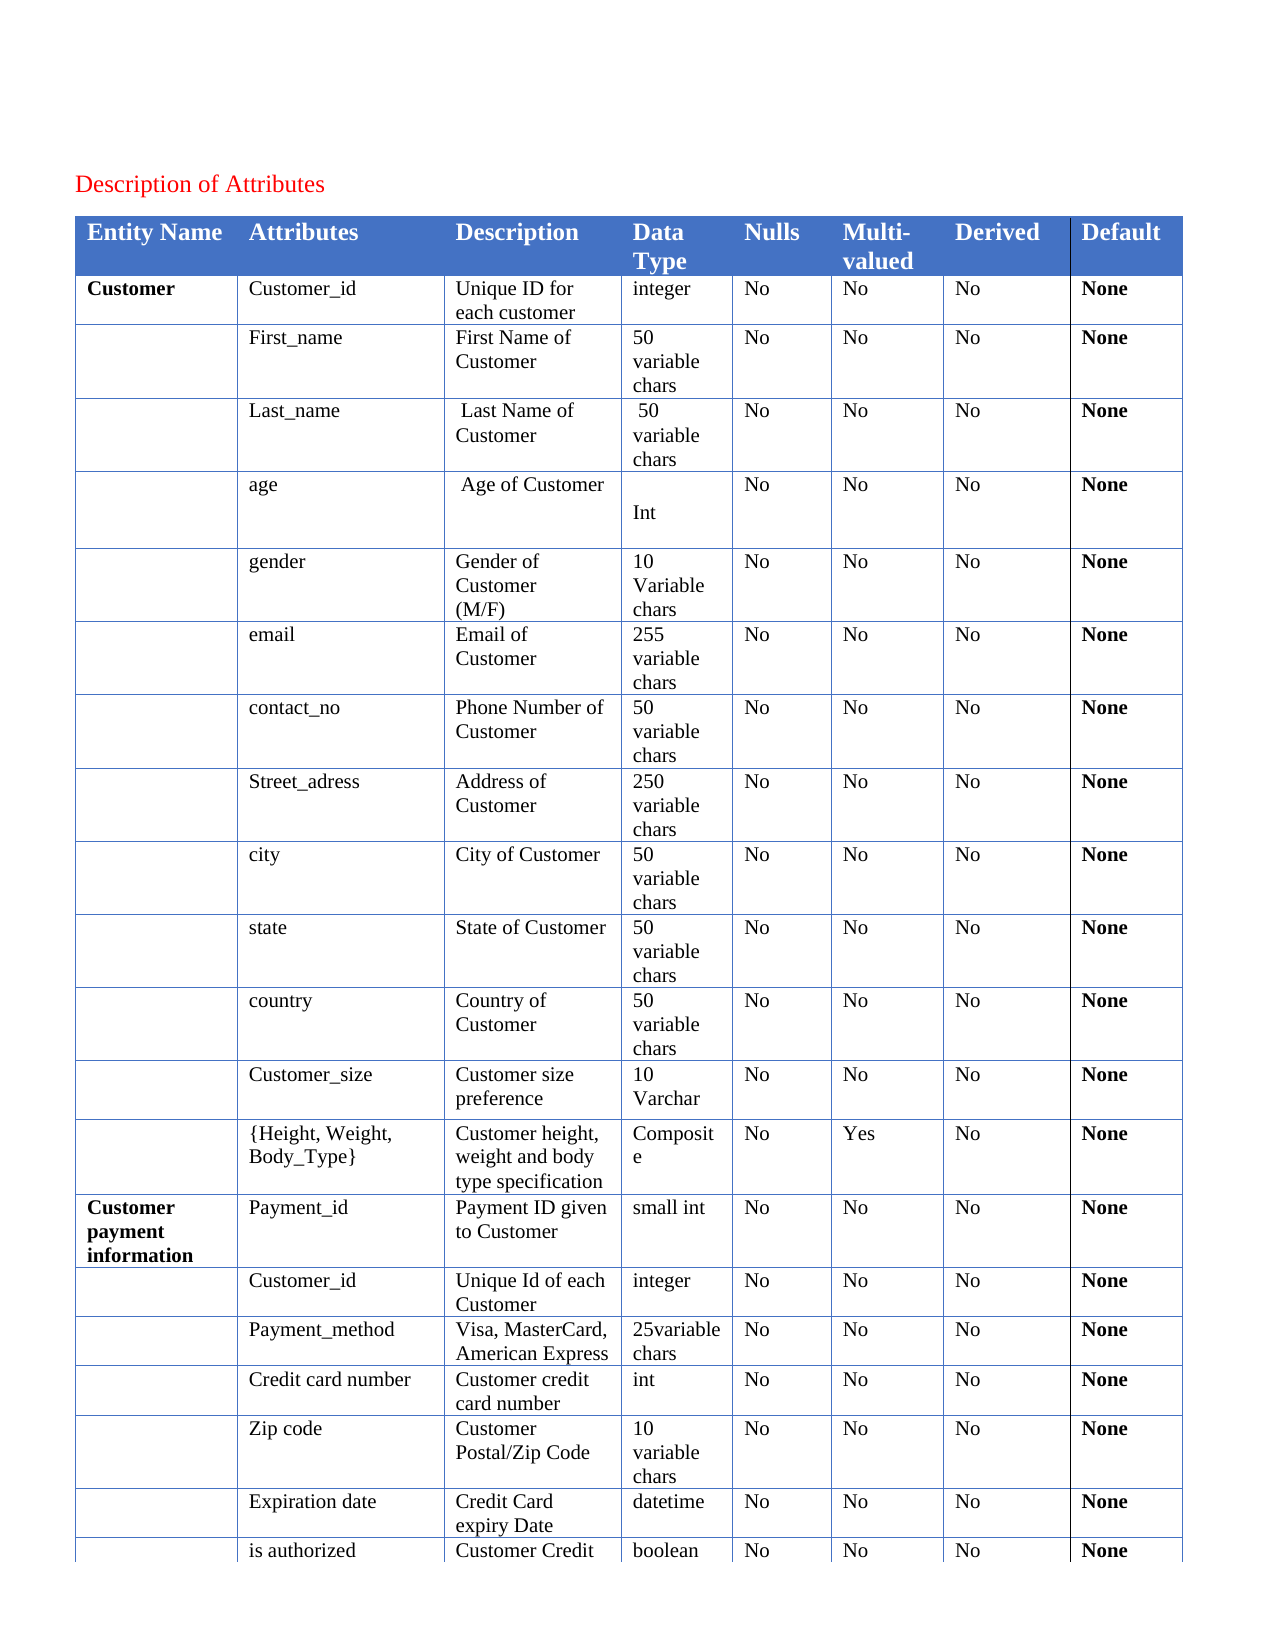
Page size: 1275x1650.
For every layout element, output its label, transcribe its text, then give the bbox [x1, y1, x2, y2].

table_cell Payment_method [238, 1317, 444, 1365]
table_cell [76, 472, 237, 548]
table_cell No [944, 1416, 1070, 1488]
table_cell No [832, 399, 943, 471]
table_cell [76, 399, 237, 471]
table_cell contact_no [238, 695, 444, 767]
table_cell State of Customer [445, 915, 621, 987]
table_cell [76, 915, 237, 987]
text Description of Attributes [75, 169, 1200, 197]
table_cell Composite [622, 1120, 732, 1194]
table_cell No [944, 1268, 1070, 1316]
table_cell None [1071, 1268, 1182, 1316]
table_cell No [733, 472, 831, 548]
table_cell No [944, 1120, 1070, 1194]
table_cell No [944, 622, 1070, 694]
table_cell No [832, 988, 943, 1060]
table_cell First_name [238, 325, 444, 397]
table_cell No [733, 325, 831, 397]
table_cell 50 variable chars [622, 915, 732, 987]
table_cell No [832, 622, 943, 694]
table_cell Payment ID given to Customer [445, 1195, 621, 1267]
table_cell None [1071, 1317, 1182, 1365]
table_cell 250 variable chars [622, 769, 732, 841]
table_cell Credit Card expiry Date [445, 1489, 621, 1537]
table_cell None [1071, 399, 1182, 471]
table_cell 25variable chars [622, 1317, 732, 1365]
table_cell No [944, 769, 1070, 841]
table_cell No [944, 1317, 1070, 1365]
table_cell Expiration date [238, 1489, 444, 1537]
table_cell [76, 622, 237, 694]
table_cell None [1071, 988, 1182, 1060]
table_cell No [733, 1268, 831, 1316]
table_cell Country of Customer [445, 988, 621, 1060]
table_cell No [944, 1489, 1070, 1537]
table_cell Visa, MasterCard, American Express [445, 1317, 621, 1365]
table_cell Customer_id [238, 276, 444, 324]
table_cell Gender of Customer (M/F) [445, 549, 621, 621]
table_cell age [238, 472, 444, 548]
table_cell [76, 1268, 237, 1316]
table_cell None [1071, 695, 1182, 767]
table_cell gender [238, 549, 444, 621]
table_cell [76, 325, 237, 397]
table_cell None [1071, 1538, 1182, 1562]
table_cell boolean [622, 1538, 732, 1562]
table_cell No [733, 1317, 831, 1365]
table_cell [76, 1489, 237, 1537]
table_cell Int [622, 472, 732, 548]
table_cell No [733, 842, 831, 914]
table_cell No [944, 1195, 1070, 1267]
table_cell Customer Postal/Zip Code [445, 1416, 621, 1488]
table_cell email [238, 622, 444, 694]
table_cell None [1071, 472, 1182, 548]
table_cell [76, 1061, 237, 1119]
table_cell Email of Customer [445, 622, 621, 694]
table_cell {Height, Weight, Body_Type} [238, 1120, 444, 1194]
table_header Multi-valued [832, 218, 943, 275]
table_cell None [1071, 325, 1182, 397]
table_cell No [832, 915, 943, 987]
table_cell integer [622, 276, 732, 324]
table_cell Street_adress [238, 769, 444, 841]
table_cell No [733, 695, 831, 767]
table_cell First Name of Customer [445, 325, 621, 397]
table_cell 10 Varchar [622, 1061, 732, 1119]
table_cell Customer credit card number [445, 1366, 621, 1414]
table_cell No [832, 1317, 943, 1365]
table_cell No [832, 1366, 943, 1414]
table_cell Payment_id [238, 1195, 444, 1267]
table_cell No [832, 1489, 943, 1537]
table_cell Customer size preference [445, 1061, 621, 1119]
table_cell int [622, 1366, 732, 1414]
table_cell integer [622, 1268, 732, 1316]
table_cell [76, 549, 237, 621]
table_cell Customer_size [238, 1061, 444, 1119]
table_header Entity Name [76, 218, 237, 275]
table_cell No [733, 1416, 831, 1488]
table_cell No [733, 915, 831, 987]
table_cell [76, 842, 237, 914]
table_cell No [832, 1416, 943, 1488]
table_cell is authorized [238, 1538, 444, 1562]
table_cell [445, 1538, 621, 1562]
table_cell 50 variable chars [622, 988, 732, 1060]
table_cell Customer_id [238, 1268, 444, 1316]
table_cell 50 variable chars [622, 399, 732, 471]
table_cell No [944, 915, 1070, 987]
table_cell None [1071, 915, 1182, 987]
table_cell No [944, 325, 1070, 397]
table_cell No [832, 1061, 943, 1119]
table_header Default [1071, 218, 1182, 275]
table_cell 255 variable chars [622, 622, 732, 694]
table_cell None [1071, 1120, 1182, 1194]
table_cell [76, 1416, 237, 1488]
table_cell Last_name [238, 399, 444, 471]
table_cell Last Name of Customer [445, 399, 621, 471]
table_cell [76, 1120, 237, 1194]
table_cell No [832, 1195, 943, 1267]
table_cell 50 variable chars [622, 325, 732, 397]
table_cell No [733, 1195, 831, 1267]
table_cell No [944, 549, 1070, 621]
table_header Description [445, 218, 621, 275]
table_cell None [1071, 842, 1182, 914]
table_cell None [1071, 622, 1182, 694]
table_cell None [1071, 1489, 1182, 1537]
table_cell None [1071, 276, 1182, 324]
table_cell No [733, 769, 831, 841]
table_cell No [944, 1366, 1070, 1414]
table_cell [76, 1317, 237, 1365]
table_cell [76, 1366, 237, 1414]
table_cell country [238, 988, 444, 1060]
table_cell datetime [622, 1489, 732, 1537]
table_header Derived [944, 218, 1070, 275]
table_cell None [1071, 1195, 1182, 1267]
table_cell No [832, 325, 943, 397]
table_cell No [944, 842, 1070, 914]
table_cell No [733, 276, 831, 324]
table_cell Yes [832, 1120, 943, 1194]
table_header Data Type [622, 218, 732, 275]
table_header Attributes [238, 218, 444, 275]
table_cell Credit card number [238, 1366, 444, 1414]
table_cell None [1071, 1366, 1182, 1414]
table_cell No [733, 1538, 831, 1562]
table_cell 50 variable chars [622, 695, 732, 767]
table_cell No [944, 1538, 1070, 1562]
table_cell Customer [76, 276, 237, 324]
table_cell Unique Id of each Customer [445, 1268, 621, 1316]
table_cell Customer payment information [76, 1195, 237, 1267]
table_cell None [1071, 1061, 1182, 1119]
table_cell 50 variable chars [622, 842, 732, 914]
table_cell Unique ID for each customer [445, 276, 621, 324]
table_cell City of Customer [445, 842, 621, 914]
table_cell Phone Number of Customer [445, 695, 621, 767]
table_cell [76, 1538, 237, 1562]
table_cell No [944, 399, 1070, 471]
table_cell No [832, 1268, 943, 1316]
table_cell No [733, 399, 831, 471]
table_cell No [733, 1366, 831, 1414]
table_cell No [733, 1061, 831, 1119]
table_cell No [944, 276, 1070, 324]
table_header Nulls [733, 218, 831, 275]
table_cell No [944, 988, 1070, 1060]
table_cell Address of Customer [445, 769, 621, 841]
table_cell No [733, 1489, 831, 1537]
table_cell No [832, 769, 943, 841]
table_cell Age of Customer [445, 472, 621, 548]
table_cell None [1071, 1416, 1182, 1488]
table_cell Zip code [238, 1416, 444, 1488]
table_cell No [733, 988, 831, 1060]
table_cell No [832, 842, 943, 914]
table_cell 10 Variable chars [622, 549, 732, 621]
table_cell state [238, 915, 444, 987]
table_cell No [832, 549, 943, 621]
table_cell [76, 695, 237, 767]
table_cell No [832, 276, 943, 324]
table_cell [76, 769, 237, 841]
table_cell No [832, 472, 943, 548]
table_cell No [733, 622, 831, 694]
table_cell No [733, 549, 831, 621]
table_cell No [733, 1120, 831, 1194]
table_cell small int [622, 1195, 732, 1267]
table_cell No [944, 1061, 1070, 1119]
table_cell [76, 988, 237, 1060]
table_cell No [944, 472, 1070, 548]
table_cell 10 variable chars [622, 1416, 732, 1488]
table_cell None [1071, 549, 1182, 621]
table_cell No [832, 695, 943, 767]
table_cell None [1071, 769, 1182, 841]
table_cell No [832, 1538, 943, 1562]
table_cell No [944, 695, 1070, 767]
table_cell Customer height, weight and body type specification [445, 1120, 621, 1194]
table_cell city [238, 842, 444, 914]
